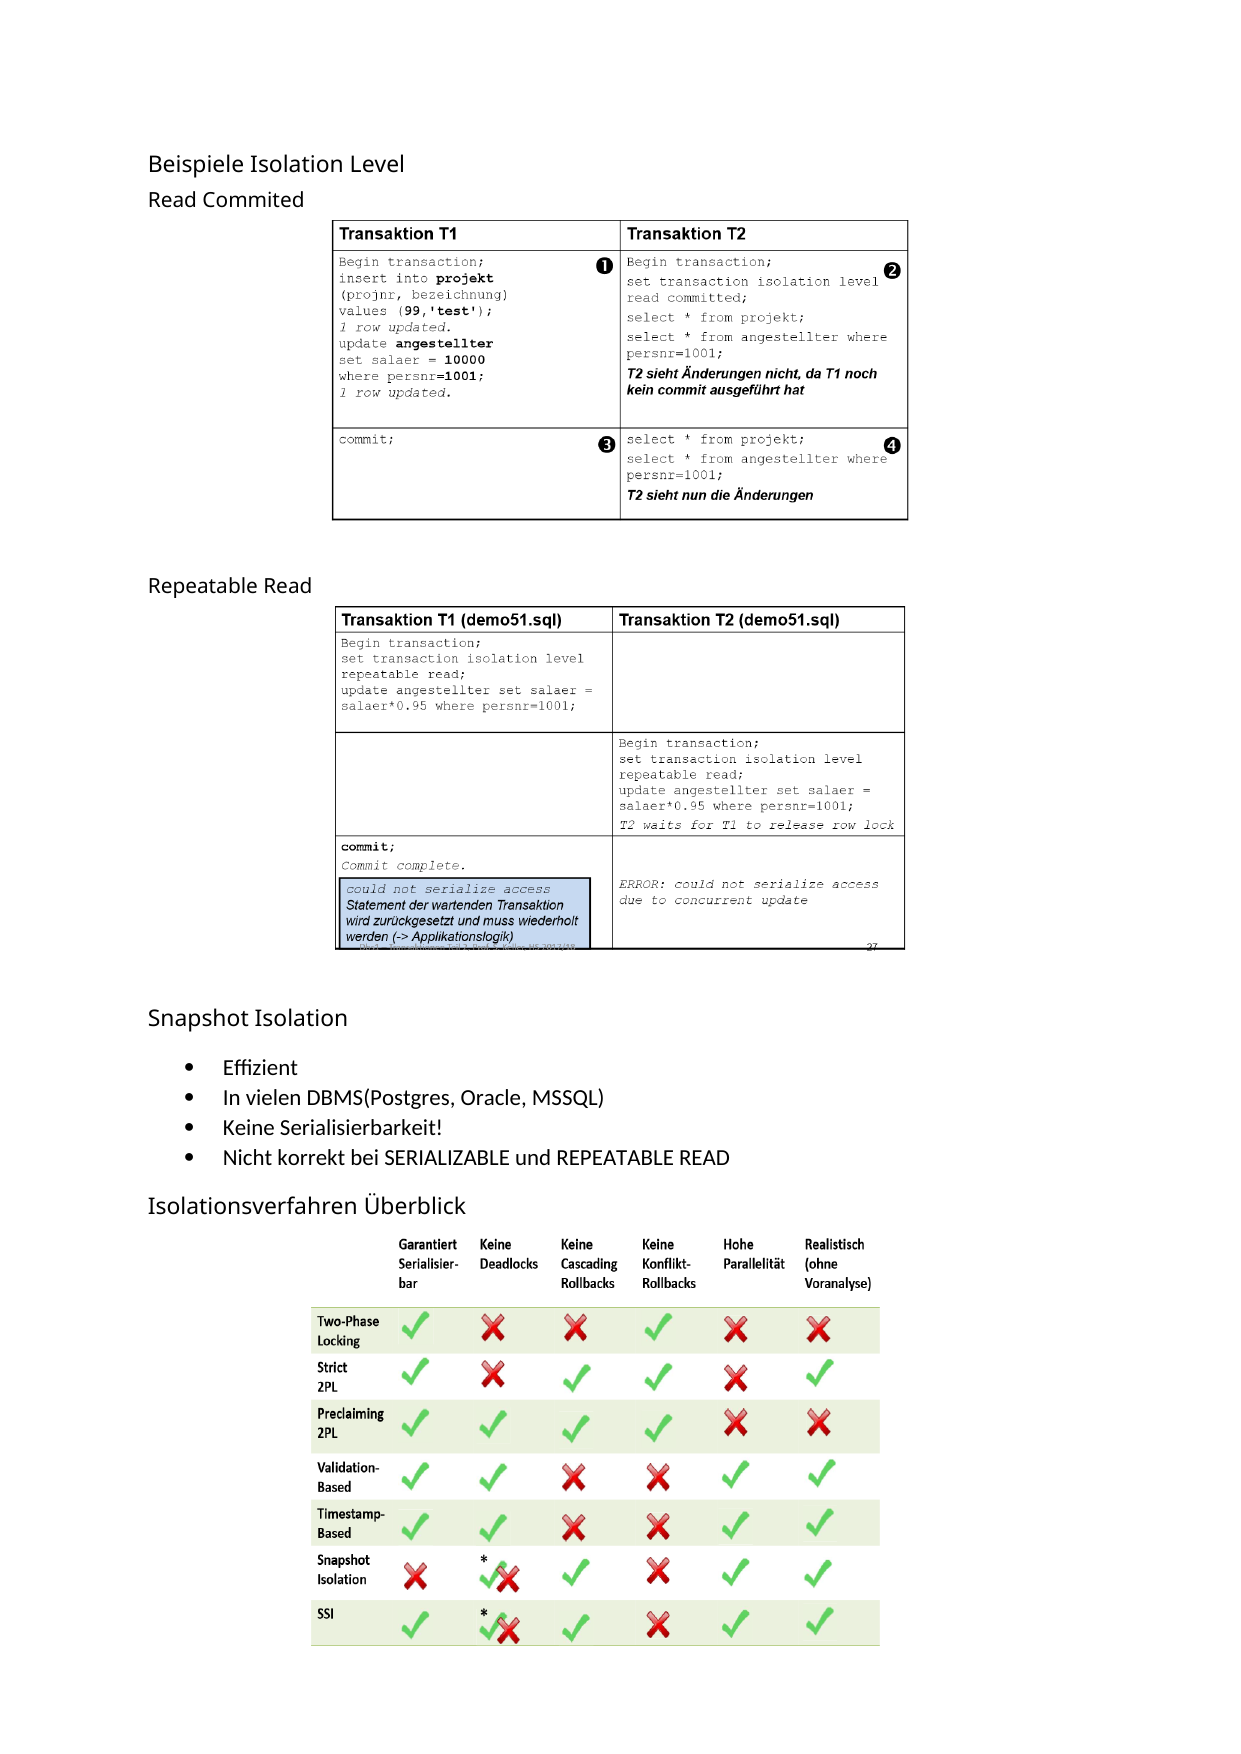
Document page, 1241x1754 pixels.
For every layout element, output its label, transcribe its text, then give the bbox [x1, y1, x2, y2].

list Effizient [185, 1053, 1093, 1081]
text Isolationsverfahren Überblick [148, 1190, 1093, 1221]
text Snapshot Isolation [148, 1002, 1093, 1033]
subtitle Repeatable Read [148, 571, 1093, 600]
list Keine Serialisierbarkeit! [185, 1113, 1093, 1141]
list In vielen DBMS(Postgres, Oracle, MSSQL) [185, 1083, 1093, 1111]
subtitle Read Commited [148, 186, 1093, 214]
list Nicht korrekt bei SERIALIZABLE und REPEATABLE READ [185, 1143, 1093, 1171]
subtitle Beispiele Isolation Level [148, 148, 1093, 179]
